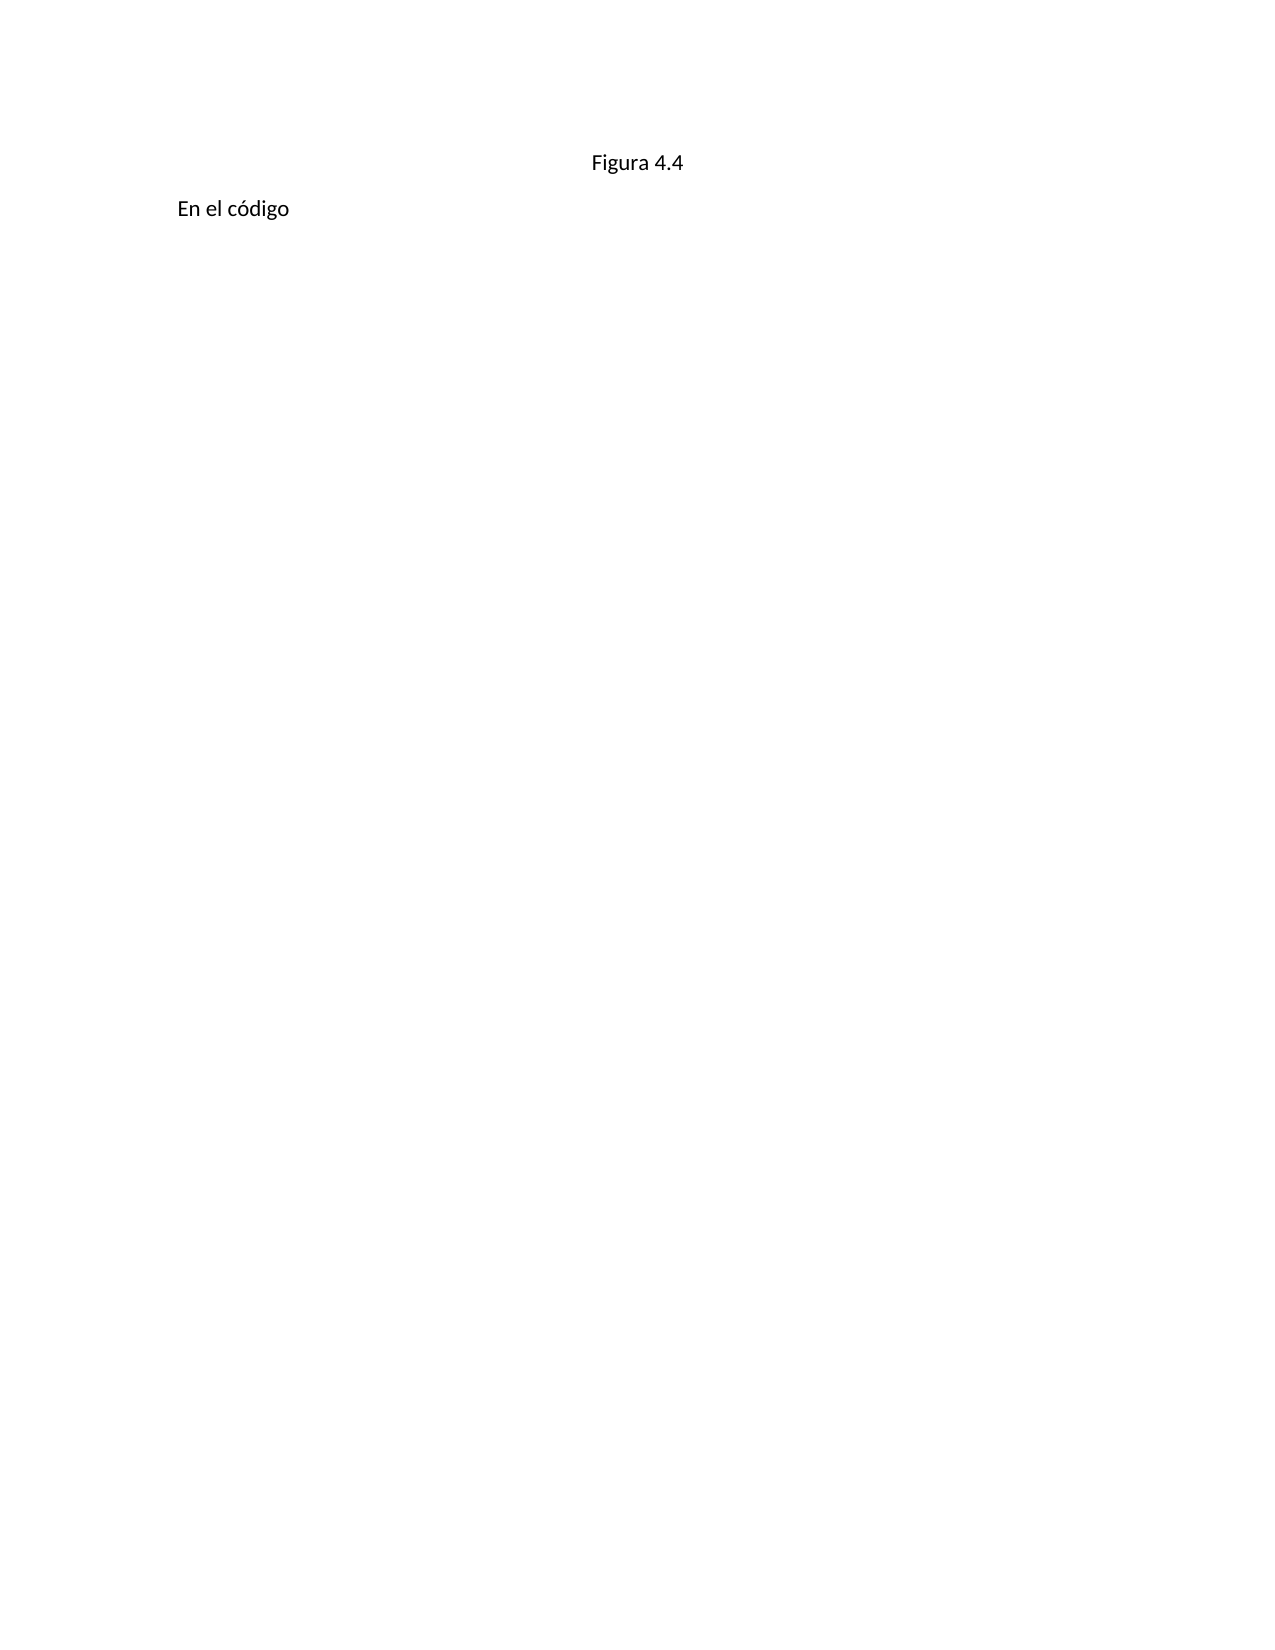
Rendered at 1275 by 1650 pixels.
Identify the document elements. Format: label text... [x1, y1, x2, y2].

text Figura 4.4 [177, 148, 1098, 176]
text En el código [177, 194, 1098, 222]
